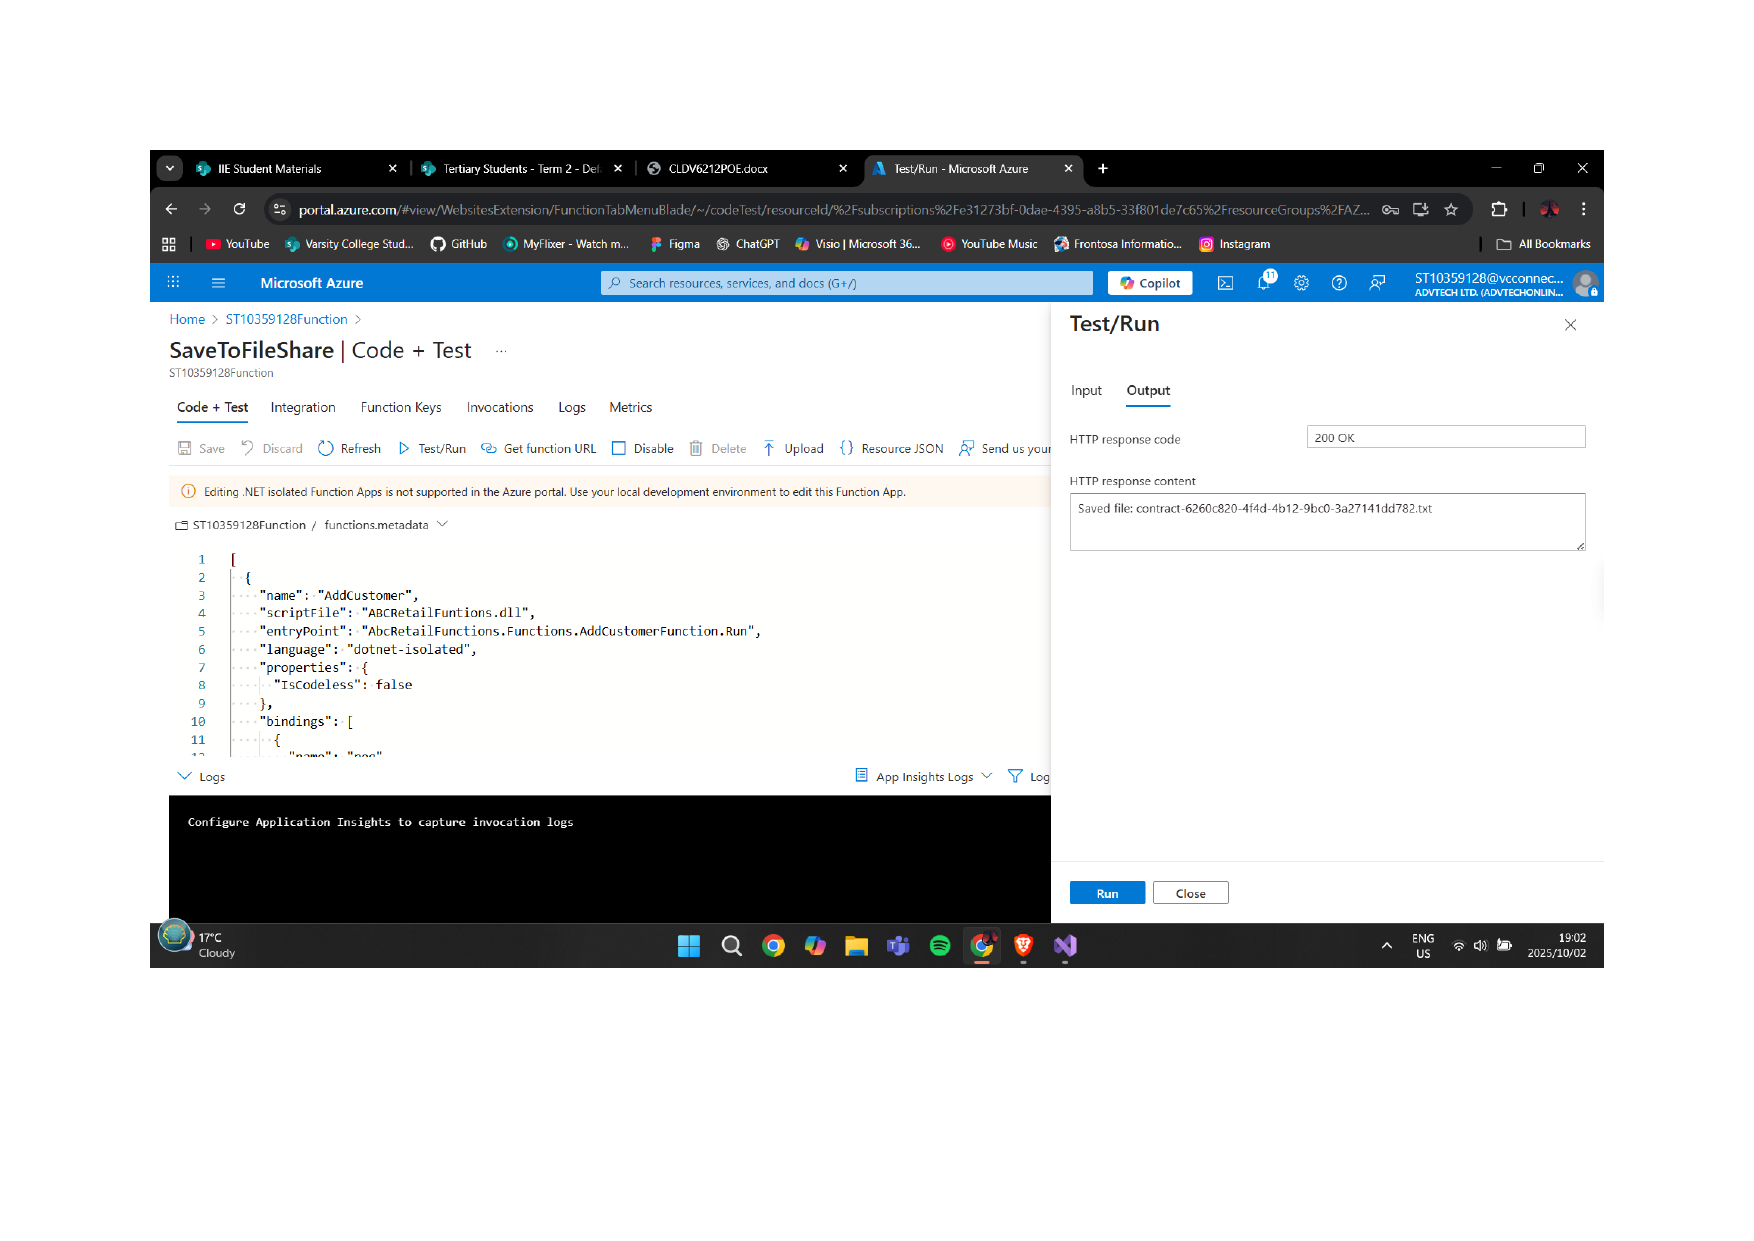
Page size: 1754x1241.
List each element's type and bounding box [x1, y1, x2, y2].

picture [150, 150, 1604, 968]
